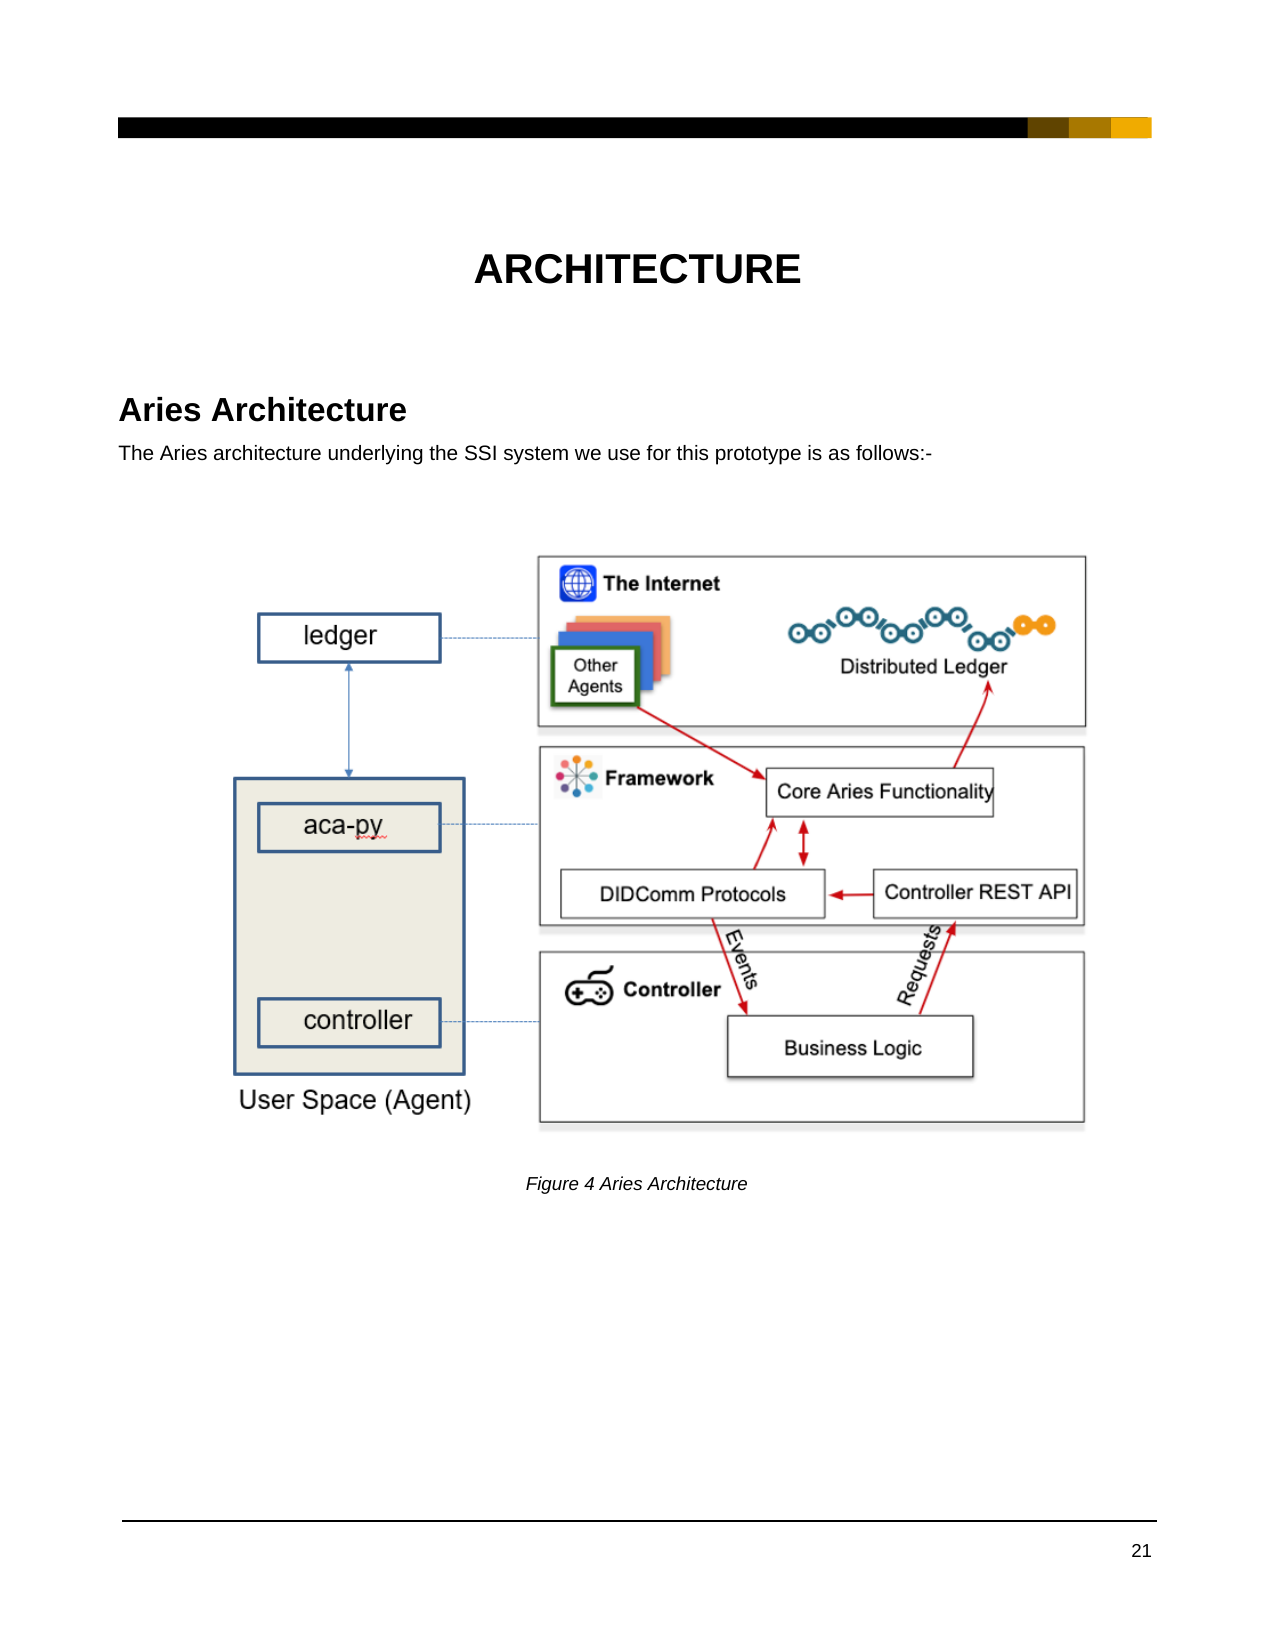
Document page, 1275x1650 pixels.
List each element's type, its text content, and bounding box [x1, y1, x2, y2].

subtitle Aries Architecture [118, 390, 1157, 428]
subtitle Architecture [118, 244, 1157, 292]
text Figure 4 Aries Architecture [118, 1173, 1157, 1194]
picture [118, 488, 1158, 1173]
text The Aries architecture underlying the SSI system we use for this prototype is as follows:- [118, 441, 1157, 465]
